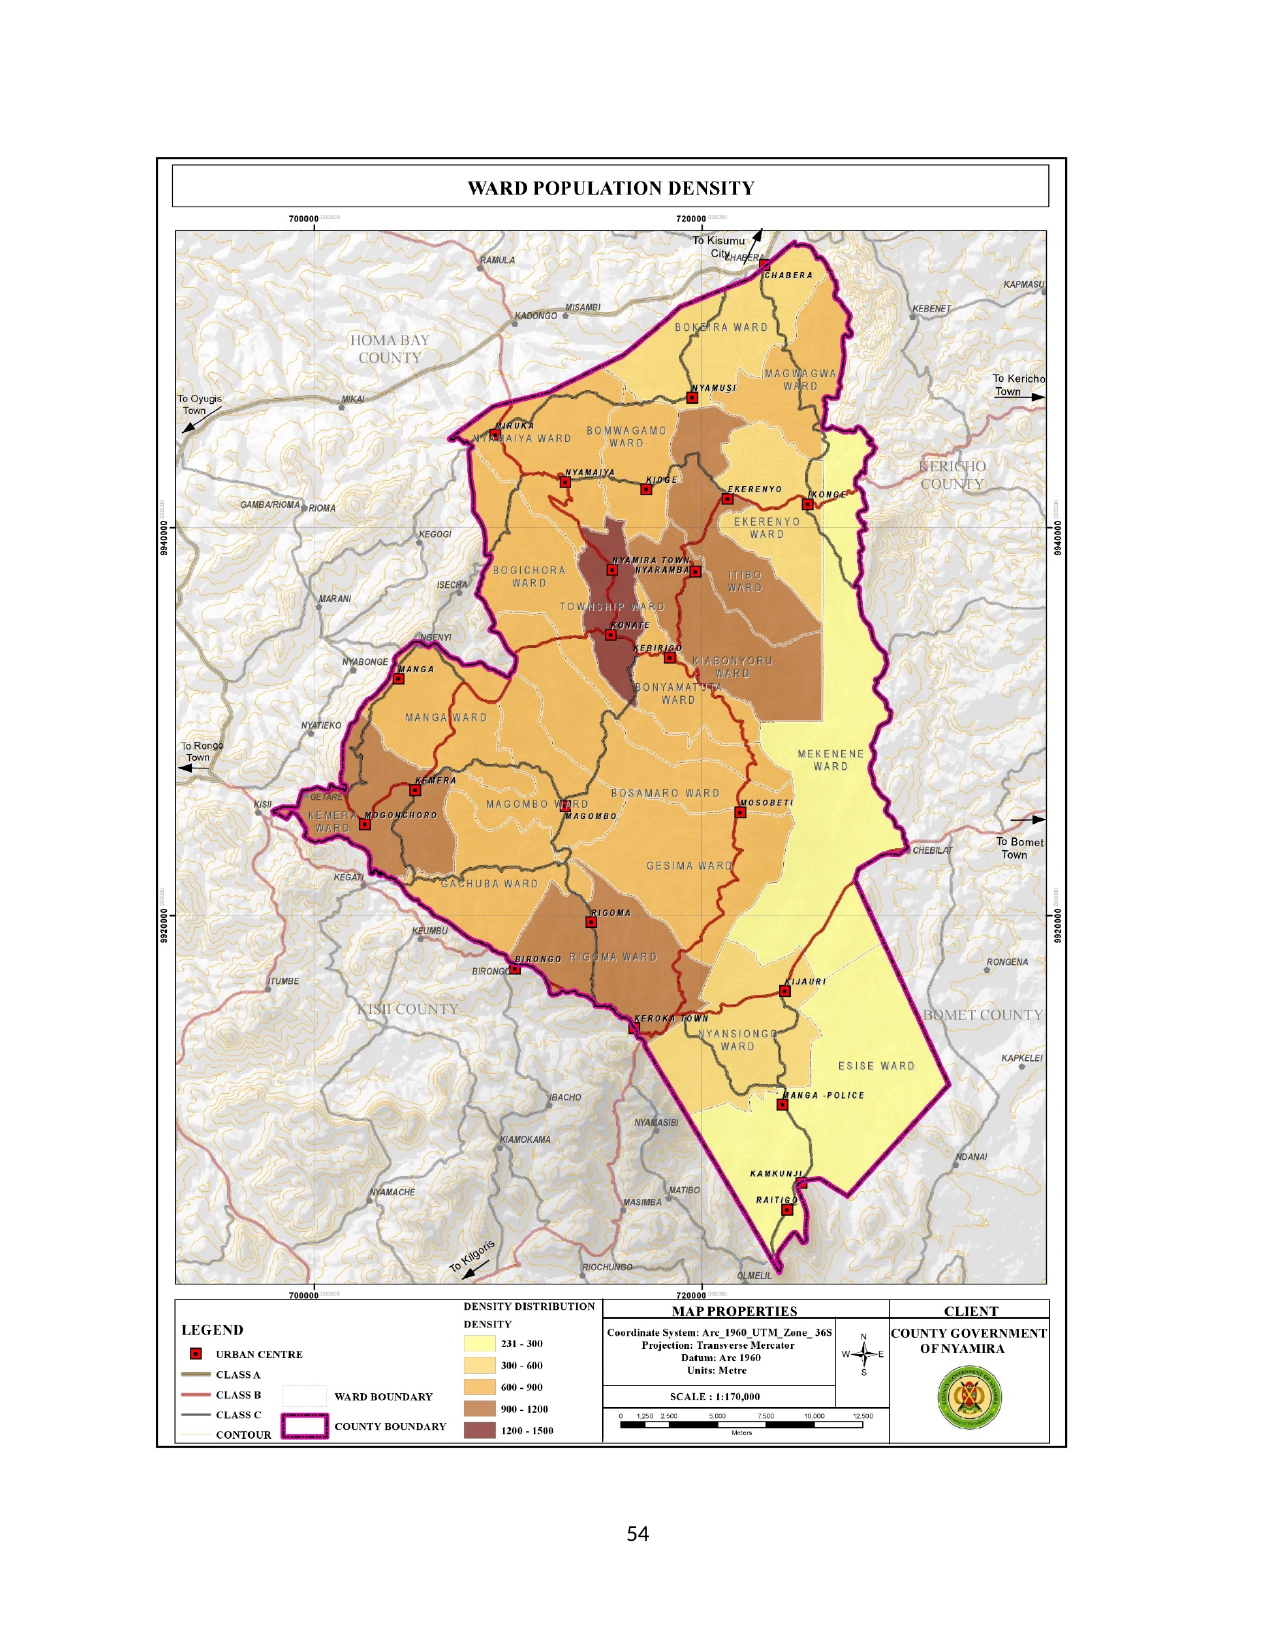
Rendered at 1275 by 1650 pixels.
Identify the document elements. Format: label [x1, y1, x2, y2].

picture [150, 150, 1071, 1452]
